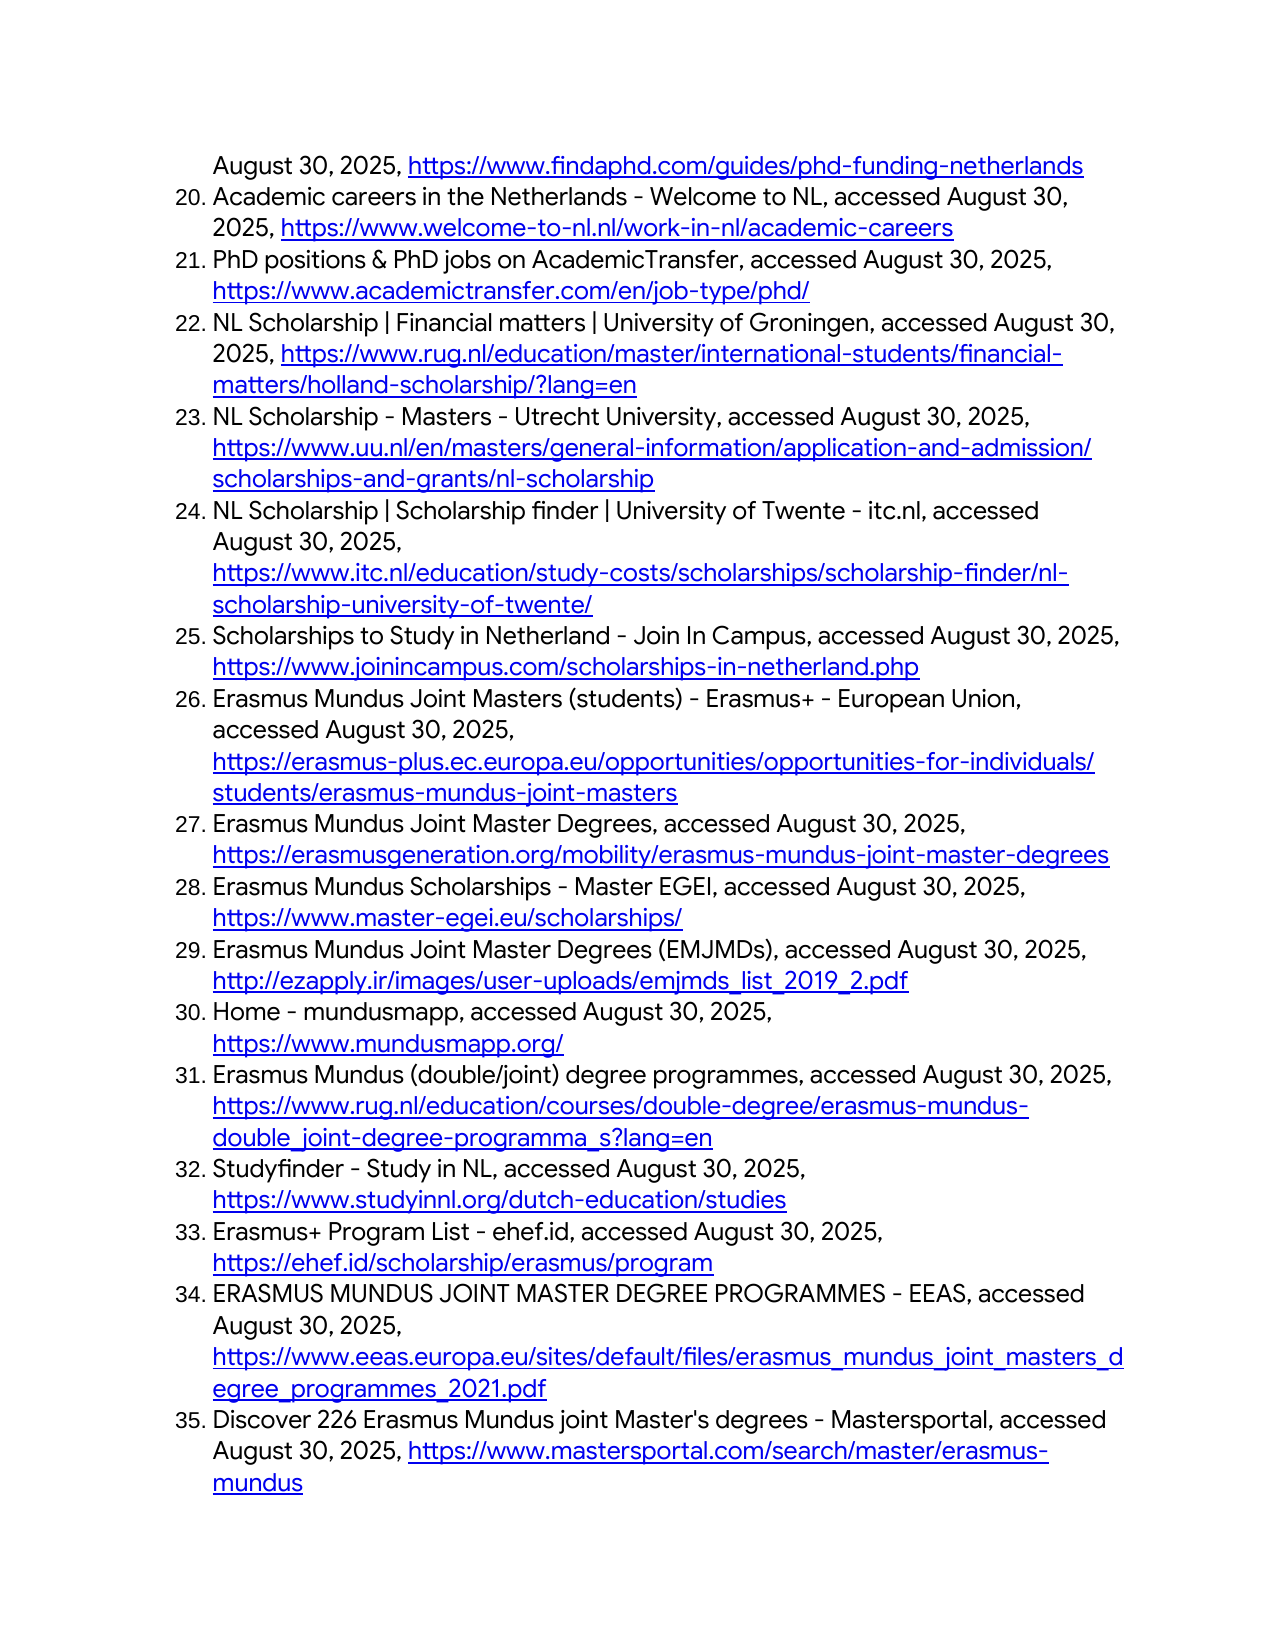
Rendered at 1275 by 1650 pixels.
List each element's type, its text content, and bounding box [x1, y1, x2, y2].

list Discover 226 Erasmus Mundus joint Master's degrees - Mastersportal, accessed August 30, 2025, https://www.mastersportal.com/search/master/erasmus-mundus [175, 1404, 1125, 1498]
list PhD positions & PhD jobs on AcademicTransfer, accessed August 30, 2025, https://www.academictransfer.com/en/job-type/phd/ [175, 244, 1125, 307]
list ERASMUS MUNDUS JOINT MASTER DEGREE PROGRAMMES - EEAS, accessed August 30, 2025, https://www.eeas.europa.eu/sites/default/files/erasmus_mundus_joint_masters_degree_programmes_2021.pdf [175, 1279, 1125, 1404]
list NL Scholarship | Financial matters | University of Groningen, accessed August 30, 2025, https://www.rug.nl/education/master/international-students/financial-matters/holland-scholarship/?lang=en [175, 307, 1125, 401]
list Erasmus Mundus Scholarships - Master EGEI, accessed August 30, 2025, https://www.master-egei.eu/scholarships/ [175, 871, 1125, 934]
list Studyfinder - Study in NL, accessed August 30, 2025, https://www.studyinnl.org/dutch-education/studies [175, 1153, 1125, 1216]
list NL Scholarship - Masters - Utrecht University, accessed August 30, 2025, https://www.uu.nl/en/masters/general-information/application-and-admission/scholarships-and-grants/nl-scholarship [175, 401, 1125, 495]
list Erasmus+ Program List - ehef.id, accessed August 30, 2025, https://ehef.id/scholarship/erasmus/program [175, 1216, 1125, 1279]
list NL Scholarship | Scholarship finder | University of Twente - itc.nl, accessed August 30, 2025, https://www.itc.nl/education/study-costs/scholarships/scholarship-finder/nl-scholarship-university-of-twente/ [175, 495, 1125, 620]
list Erasmus Mundus Joint Master Degrees, accessed August 30, 2025, https://erasmusgeneration.org/mobility/erasmus-mundus-joint-master-degrees [175, 808, 1125, 871]
list Erasmus Mundus Joint Master Degrees (EMJMDs), accessed August 30, 2025, http://ezapply.ir/images/user-uploads/emjmds_list_2019_2.pdf [175, 934, 1125, 997]
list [175, 150, 1125, 181]
list Scholarships to Study in Netherland - Join In Campus, accessed August 30, 2025, https://www.joinincampus.com/scholarships-in-netherland.php [175, 620, 1125, 683]
list Academic careers in the Netherlands - Welcome to NL, accessed August 30, 2025, https://www.welcome-to-nl.nl/work-in-nl/academic-careers [175, 181, 1125, 244]
list Erasmus Mundus Joint Masters (students) - Erasmus+ - European Union, accessed August 30, 2025, https://erasmus-plus.ec.europa.eu/opportunities/opportunities-for-individuals/students/erasmus-mundus-joint-masters [175, 683, 1125, 808]
list Erasmus Mundus (double/joint) degree programmes, accessed August 30, 2025, https://www.rug.nl/education/courses/double-degree/erasmus-mundus-double_joint-degree-programma_s?lang=en [175, 1059, 1125, 1153]
list Home - mundusmapp, accessed August 30, 2025, https://www.mundusmapp.org/ [175, 997, 1125, 1059]
